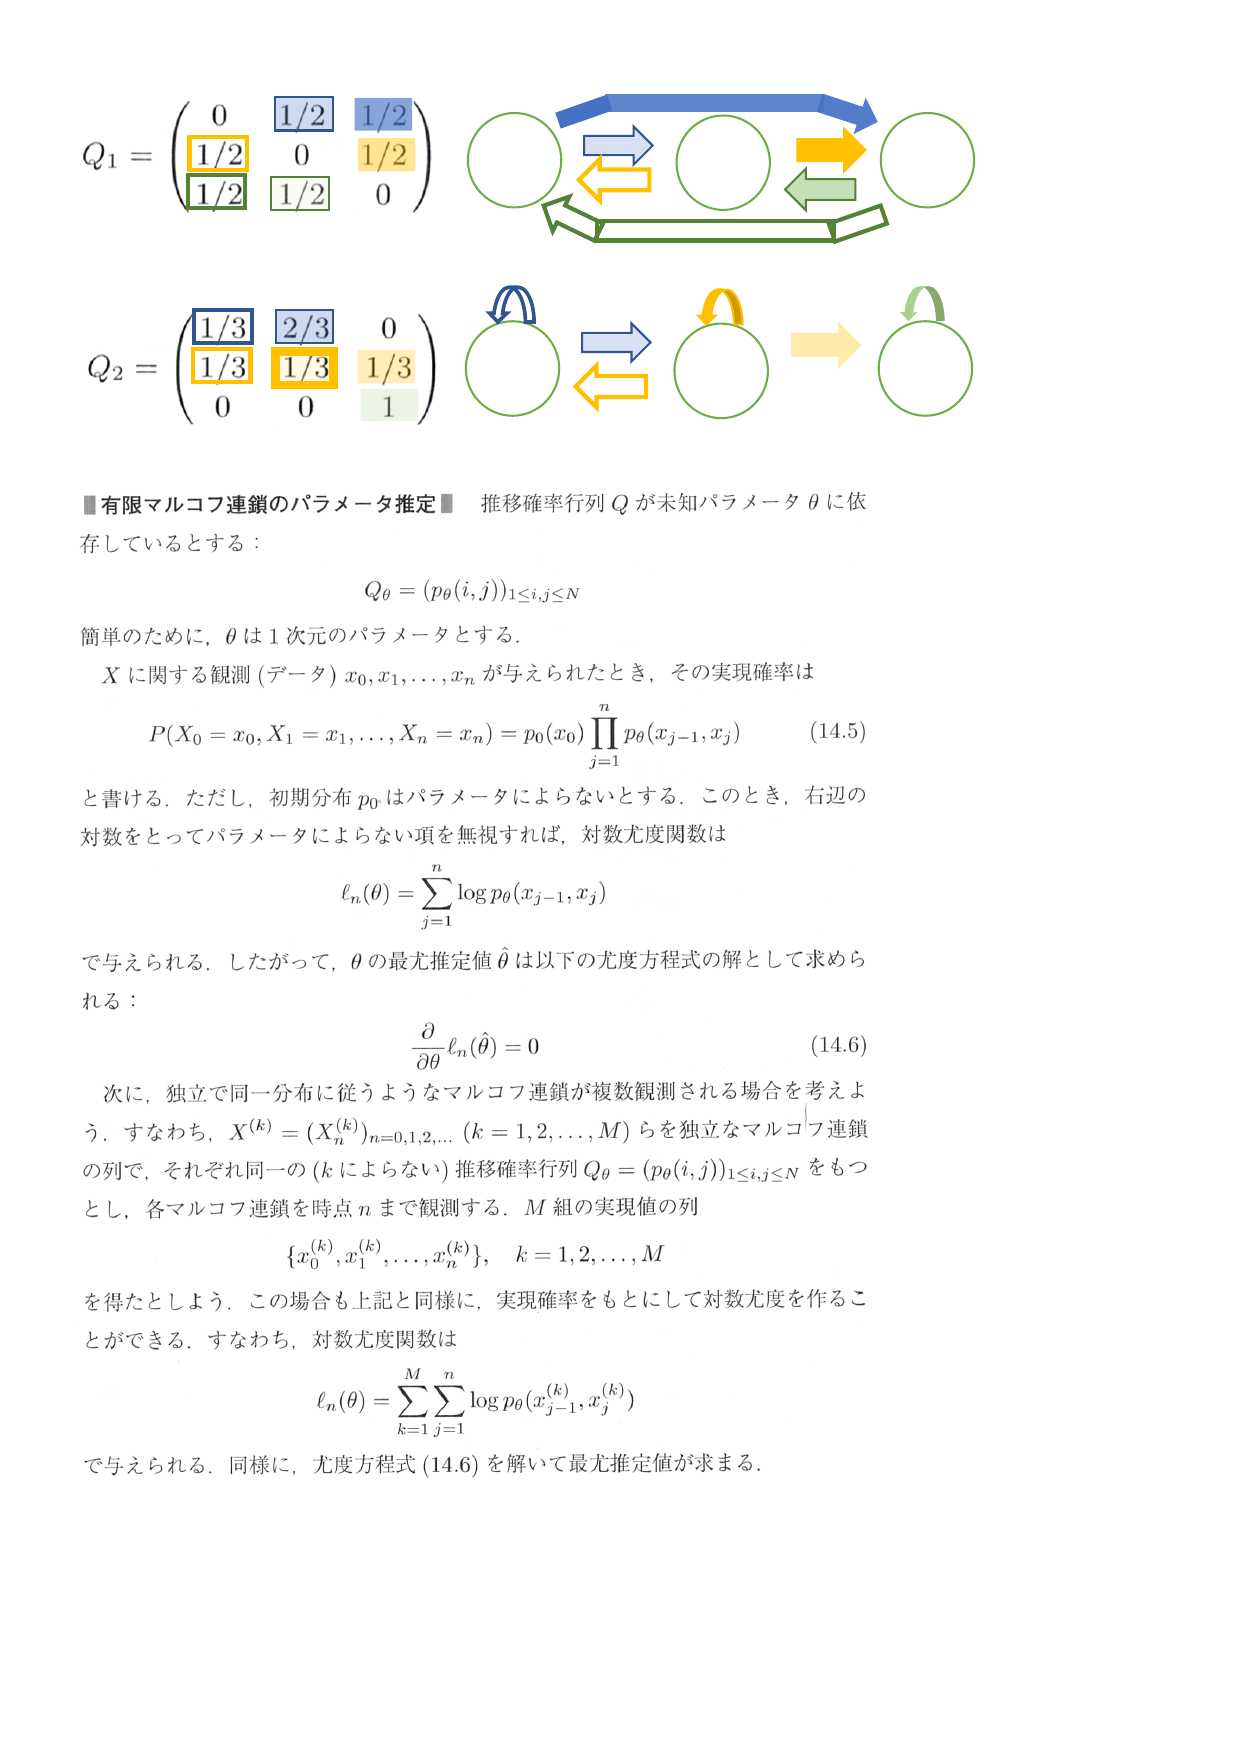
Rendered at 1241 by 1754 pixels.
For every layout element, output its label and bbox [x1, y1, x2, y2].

picture [75, 309, 454, 431]
picture [277, 311, 332, 342]
picture [75, 89, 433, 221]
picture [196, 312, 250, 341]
picture [75, 490, 876, 1478]
